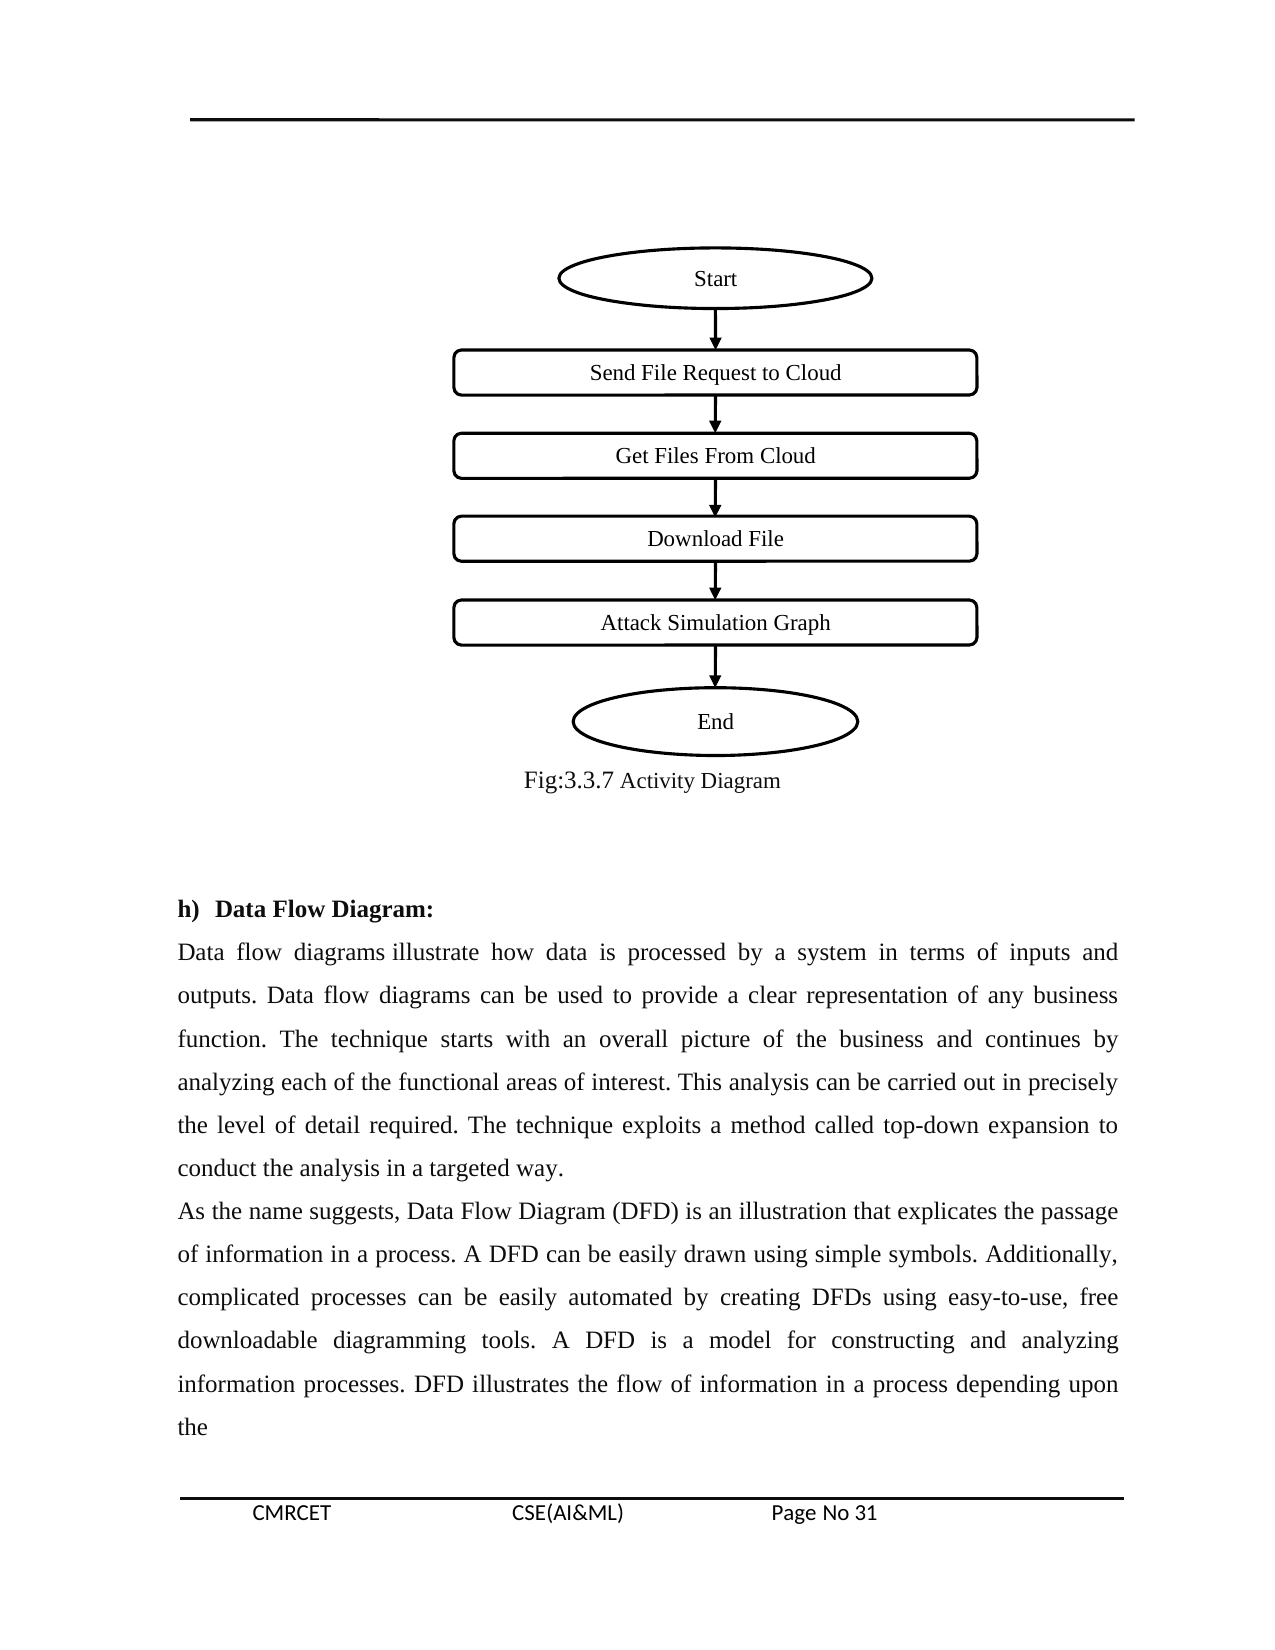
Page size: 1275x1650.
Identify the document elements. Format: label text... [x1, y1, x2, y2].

text Fig:3.3.7 Activity Diagram [177, 765, 1127, 794]
text Data flow diagrams illustrate how data is processed by a system in terms of inputs and outputs. Data flow diagrams can be used to provide a clear representation of any business function. The technique starts with an overall picture of the business and continues by analyzing each of the functional areas of interest. This analysis can be carried out in precisely the level of detail required. The technique exploits a method called top-down expansion to conduct the analysis in a targeted way. [177, 937, 1119, 1182]
text As the name suggests, Data Flow Diagram (DFD) is an illustration that explicates the passage of information in a process. A DFD can be easily drawn using simple symbols. Additionally, complicated processes can be easily automated by creating DFDs using easy-to-use, free downloadable diagramming tools. A DFD is a model for constructing and analyzing information processes. DFD illustrates the flow of information in a process depending upon the [177, 1196, 1119, 1441]
list Data Flow Diagram: [177, 894, 1127, 923]
list CMRCET CSE(AI&ML) Page No 31 [252, 1498, 1127, 1526]
